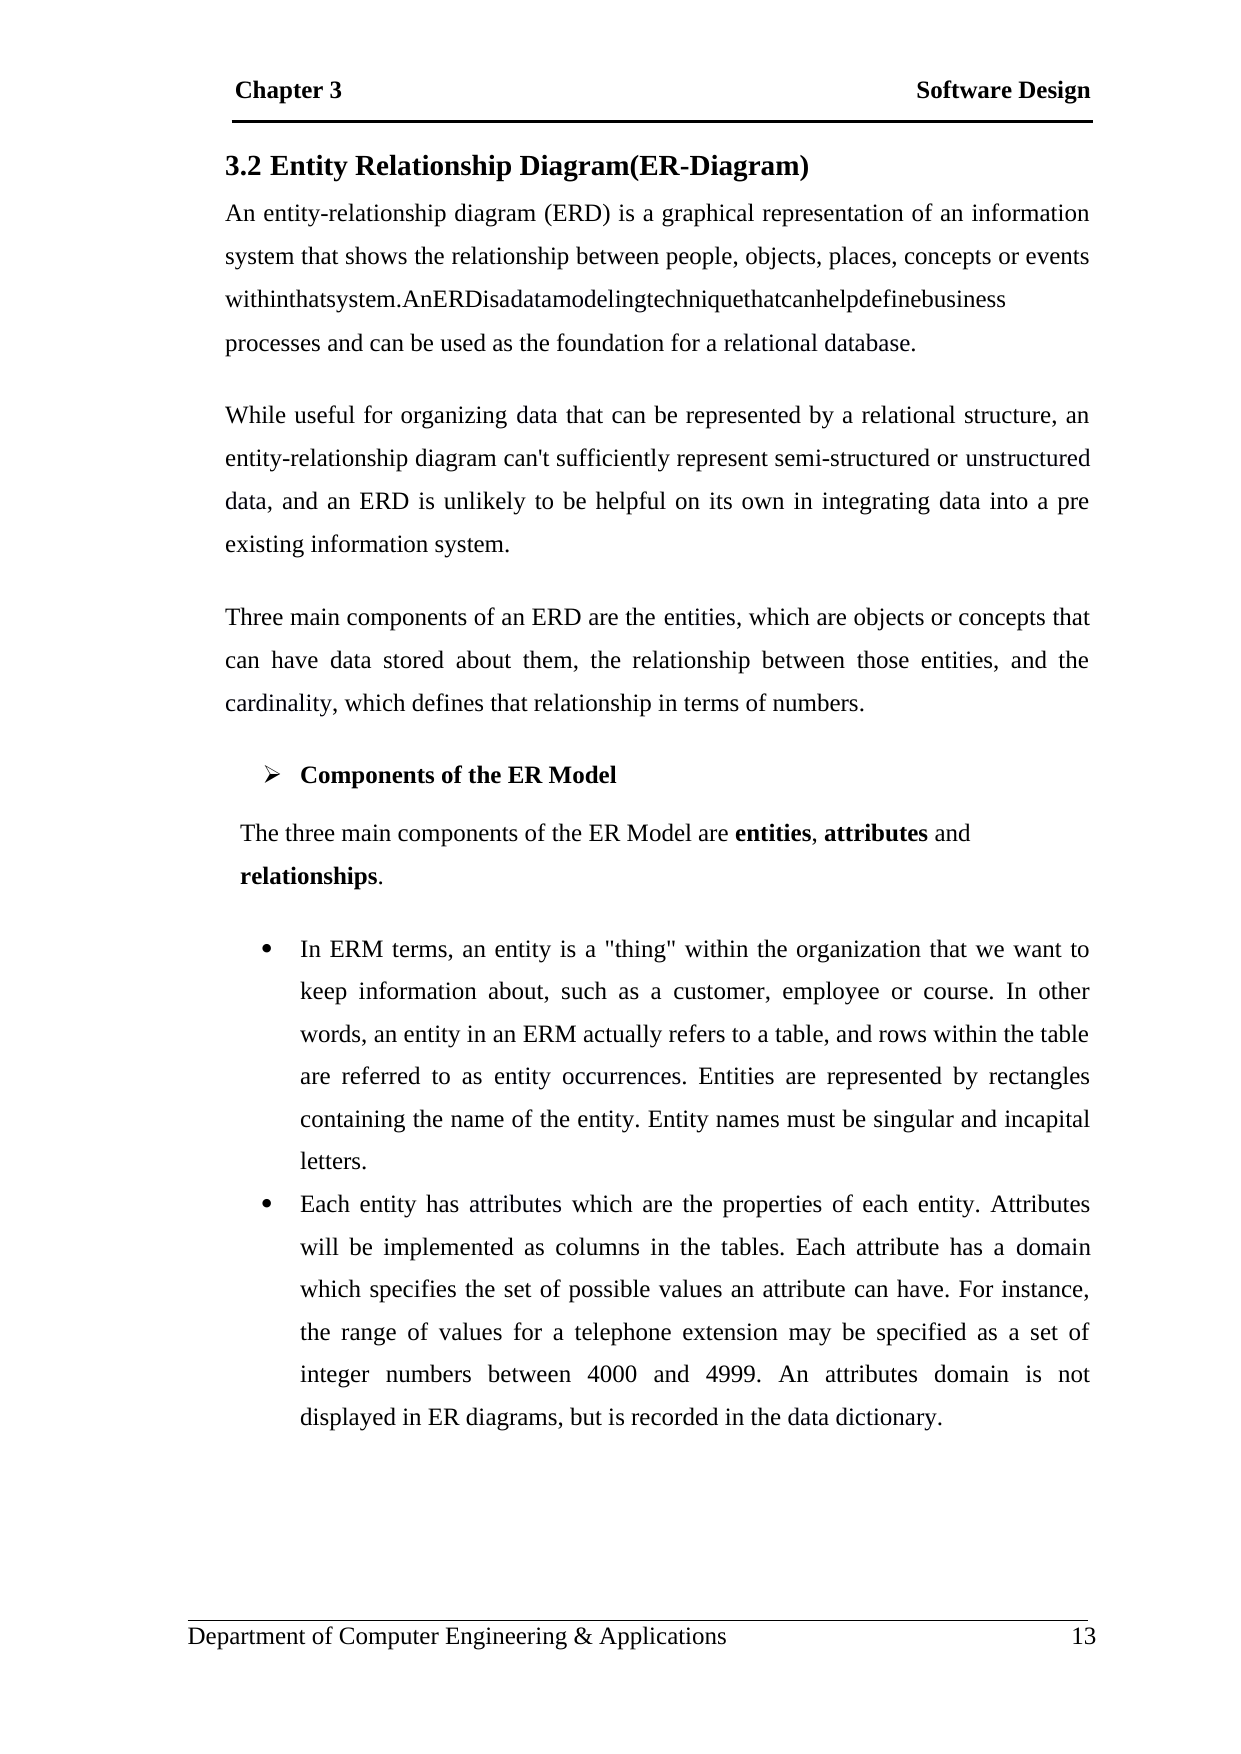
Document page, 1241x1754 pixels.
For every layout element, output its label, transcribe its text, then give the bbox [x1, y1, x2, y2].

list Each entity has attributes which are the properties of each entity. Attributes will be implemented as columns in the tables. Each attribute has a domain which specifies the set of possible values an attribute can have. For instance, the range of values for a telephone extension may be specified as a set of integer numbers between 4000 and 4999. An attributes domain is not displayed in ER diagrams, but is recorded in the data dictionary. [262, 1189, 1091, 1431]
text While useful for organizing data that can be represented by a relational structure, an entity-relationship diagram can't sufficiently represent semi-structured or unstructured data, and an ERD is unlikely to be helpful on its own in integrating data into a pre existing information system. [225, 400, 1090, 558]
subtitle Components of the ER Model [262, 761, 1161, 789]
subtitle relationships. [240, 861, 1161, 890]
list In ERM terms, an entity is a "thing" within the organization that we want to keep information about, such as a customer, employee or course. In other words, an entity in an ERM actually refers to a table, and rows within the table are referred to as entity occurrences. Entities are represented by rectangles containing the name of the entity. Entity names must be singular and incapital letters. [262, 934, 1091, 1175]
subtitle Entity Relationship Diagram(ER-Diagram) [225, 148, 1161, 182]
text The three main components of the ER Model are entities, attributes and [240, 818, 1161, 847]
text Three main components of an ERD are the entities, which are objects or concepts that can have data stored about them, the relationship between those entities, and the cardinality, which defines that relationship in terms of numbers. [225, 602, 1091, 717]
text An entity-relationship diagram (ERD) is a graphical representation of an information system that shows the relationship between people, objects, places, concepts or events withinthatsystem.AnERDisadatamodelingtechniquethatcanhelpdefinebusiness processes and can be used as the foundation for a relational database. [225, 198, 1091, 356]
